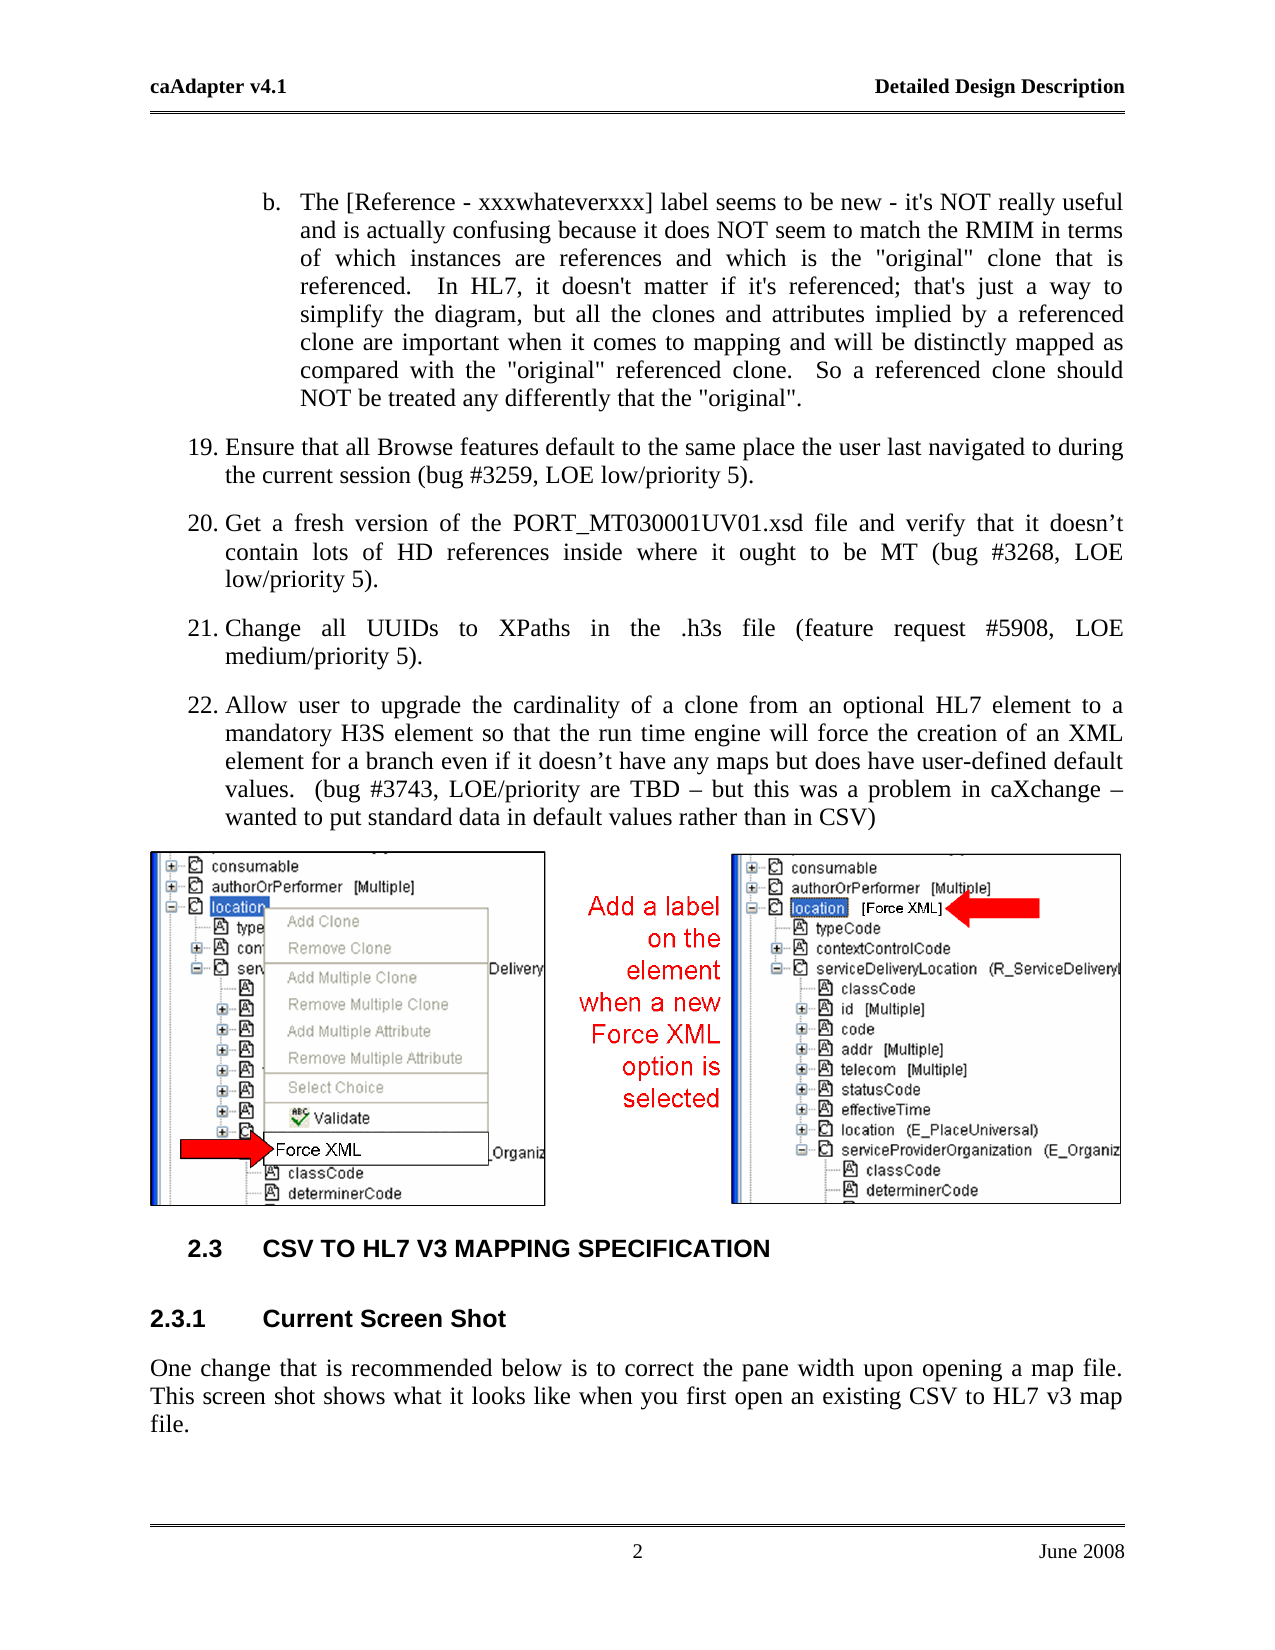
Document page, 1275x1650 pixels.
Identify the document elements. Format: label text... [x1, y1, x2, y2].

text One change that is recommended below is to correct the pane width upon opening a map file. This screen shot shows what it looks like when you first open an existing CSV to HL7 v3 map file. [150, 1354, 1125, 1438]
subtitle Current Screen Shot [150, 1305, 1125, 1333]
list The [Reference - xxxwhateverxxx] label seems to be new - it's NOT really useful and is actually confusing because it does NOT seem to match the RMIM in terms of which instances are references and which is the "original" clone that is referenced. In HL7, it doesn't matter if it's referenced; that's just a way to simplify the diagram, but all the clones and attributes implied by a referenced clone are important when it comes to mapping and will be distinctly mapped as compared with the "original" referenced clone. So a referenced clone should NOT be treated any differently that the "original". [262, 187, 1125, 412]
picture [150, 851, 1121, 1206]
list Get a fresh version of the PORT_MT030001UV01.xsd file and verify that it doesn’t contain lots of HD references inside where it ought to be MT (bug #3268, LOE low/priority 5). [187, 509, 1125, 593]
list Allow user to upgrade the cardinality of a clone from an optional HL7 element to a mandatory H3S element so that the run time engine will force the creation of an XML element for a branch even if it doesn’t have any maps but does have user-defined default values. (bug #3743, LOE/priority are TBD – but this was a problem in caXchange – wanted to put standard data in default values rather than in CSV) [187, 691, 1125, 831]
list Ensure that all Browse features default to the same place the user last navigated to during the current session (bug #3259, LOE low/priority 5). [187, 432, 1125, 488]
list Change all UUIDs to XPaths in the .h3s file (feature request #5908, LOE medium/priority 5). [187, 614, 1125, 670]
subtitle CSV to HL7 v3 Mapping SPecification [187, 1235, 1125, 1263]
